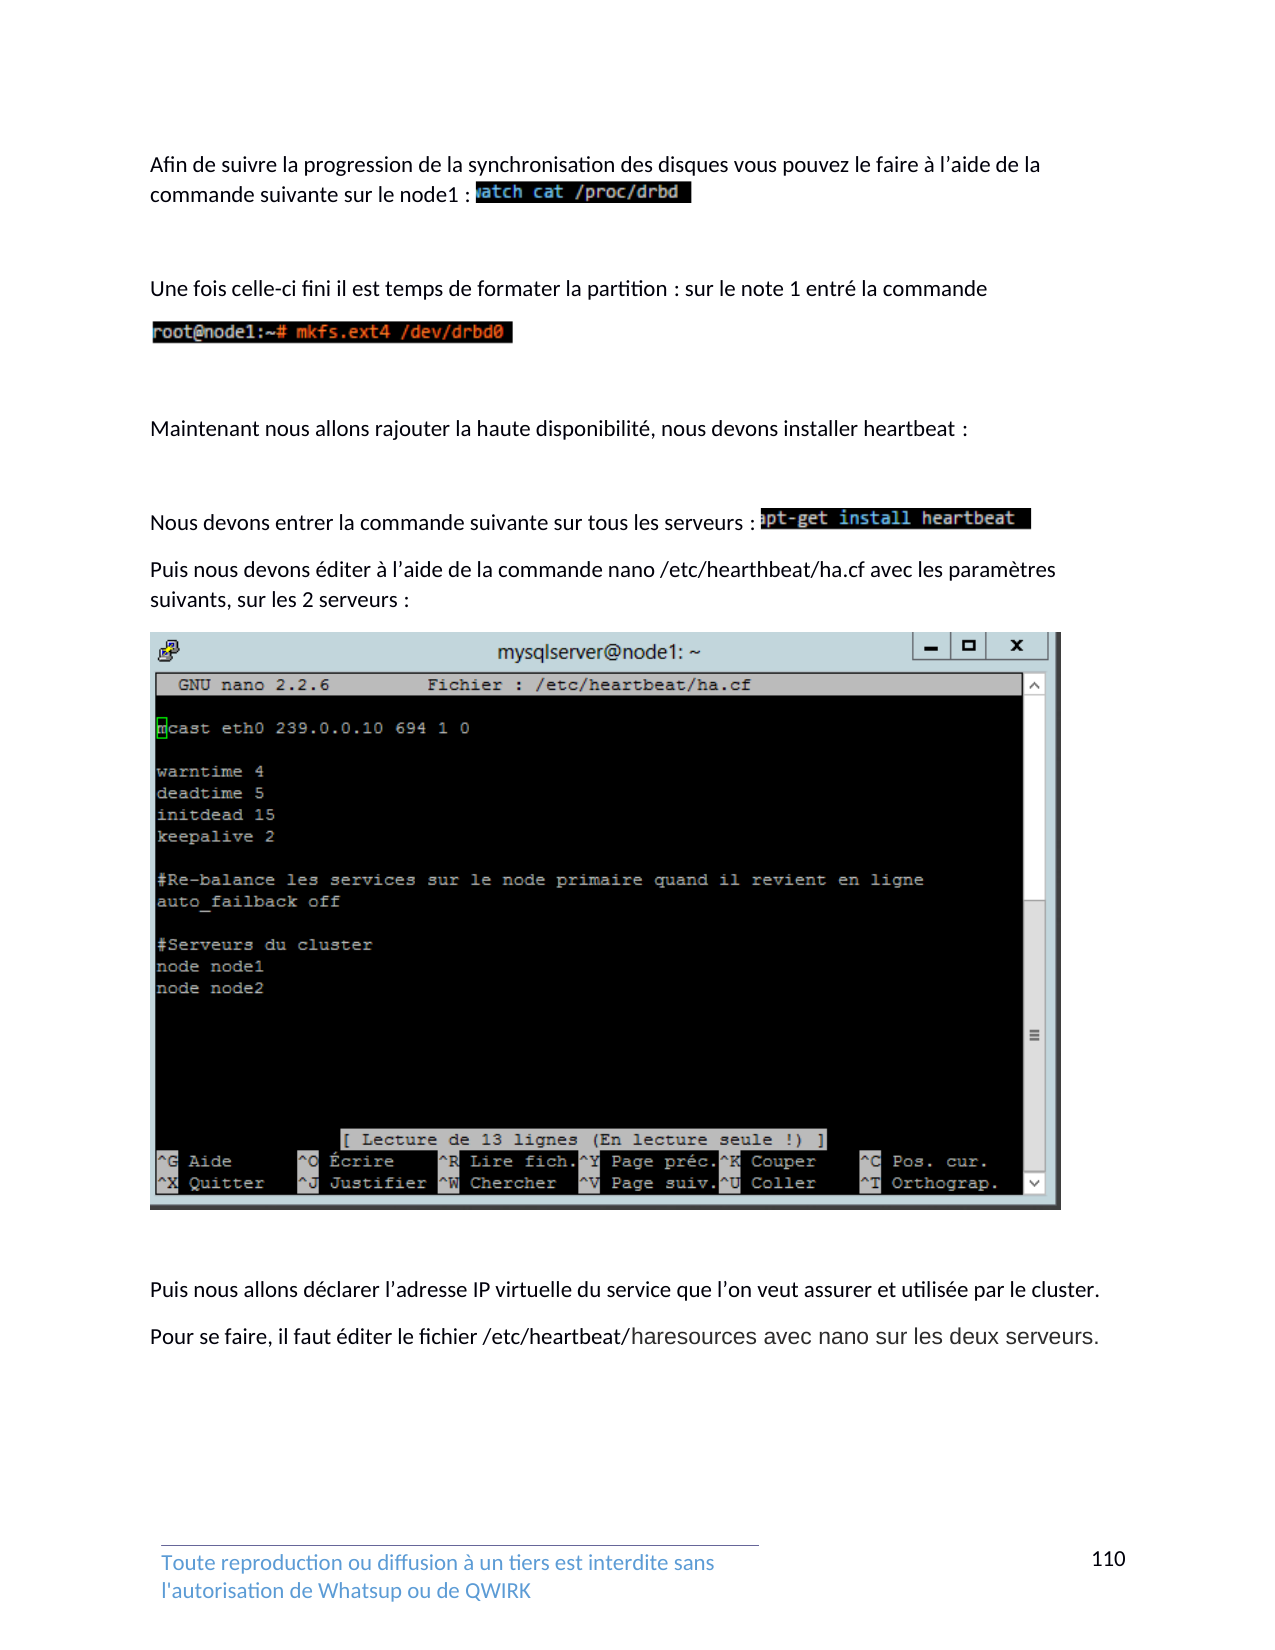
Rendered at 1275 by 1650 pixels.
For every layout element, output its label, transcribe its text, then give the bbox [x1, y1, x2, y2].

picture [150, 320, 513, 345]
text Puis nous devons éditer à l’aide de la commande nano /etc/hearthbeat/ha.cf avec les paramètres suivants, sur les 2 serveurs : [150, 555, 1125, 613]
text Afin de suivre la progression de la synchronisation des disques vous pouvez le faire à l’aide de la commande suivante sur le node1 : [150, 150, 1125, 208]
text Puis nous allons déclarer l’adresse IP virtuelle du service que l’on veut assurer et utilisée par le cluster. [150, 1275, 1125, 1303]
picture [475, 180, 692, 203]
picture [760, 508, 1032, 531]
text Une fois celle-ci fini il est temps de formater la partition : sur le note 1 entré la commande [150, 274, 1125, 302]
text Maintenant nous allons rajouter la haute disponibilité, nous devons installer heartbeat : [150, 414, 1125, 443]
text Pour se faire, il faut éditer le fichier /etc/heartbeat/haresources avec nano sur les deux serveurs. [150, 1322, 1125, 1350]
text Nous devons entrer la commande suivante sur tous les serveurs : [150, 508, 1125, 536]
picture [150, 632, 1061, 1210]
